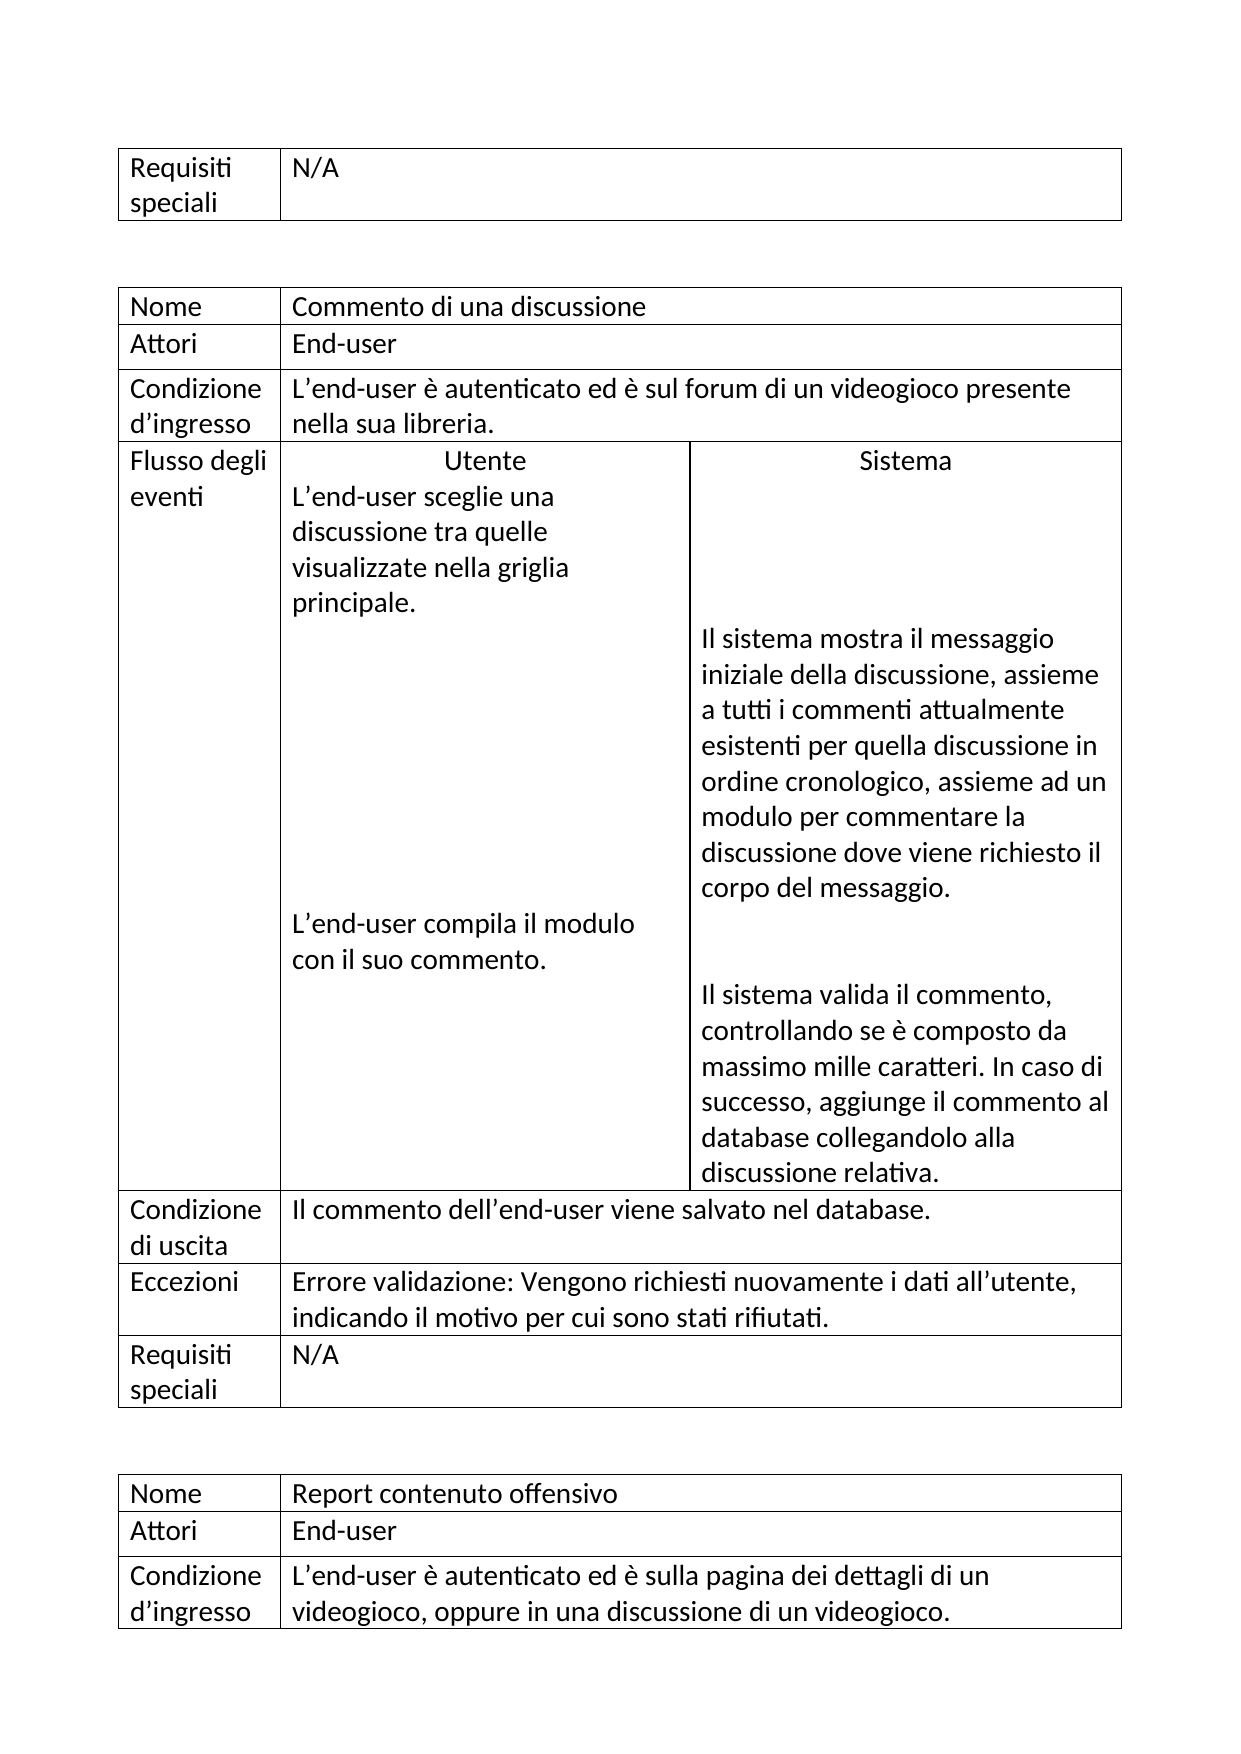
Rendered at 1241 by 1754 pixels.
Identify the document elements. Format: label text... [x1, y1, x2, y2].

table_cell Attori [119, 1512, 280, 1556]
table_header Nome [119, 288, 280, 324]
table_cell Utente L’end-user sceglie una discussione tra quelle visualizzate nella griglia principale. L’end-user compila il modulo con il suo commento. [281, 442, 689, 1190]
table_cell Condizione d’ingresso [119, 370, 280, 441]
table_cell Il commento dell’end-user viene salvato nel database. [281, 1191, 1121, 1262]
table_cell Flusso degli eventi [119, 442, 280, 1190]
table_cell End-user [281, 1512, 1121, 1556]
table_cell End-user [281, 325, 1121, 369]
table_cell Condizione d’ingresso [119, 1557, 280, 1628]
table_cell Errore validazione: Vengono richiesti nuovamente i dati all’utente, indicando il motivo per cui sono stati rifiutati. [281, 1264, 1121, 1335]
table_cell Attori [119, 325, 280, 369]
table_cell N/A [281, 149, 1121, 220]
table_cell Condizione di uscita [119, 1191, 280, 1262]
table_cell Requisiti speciali [119, 149, 280, 220]
table_cell L’end-user è autenticato ed è sul forum di un videogioco presente nella sua libreria. [281, 370, 1121, 441]
table_header Report contenuto offensivo [281, 1475, 1121, 1511]
table_cell L’end-user è autenticato ed è sulla pagina dei dettagli di un videogioco, oppure in una discussione di un videogioco. [281, 1557, 1121, 1628]
table_cell N/A [281, 1336, 1121, 1407]
table_cell Eccezioni [119, 1264, 280, 1335]
table_cell Requisiti speciali [119, 1336, 280, 1407]
table_cell Sistema Il sistema mostra il messaggio iniziale della discussione, assieme a tutti i commenti attualmente esistenti per quella discussione in ordine cronologico, assieme ad un modulo per commentare la discussione dove viene richiesto il corpo del messaggio. Il sistema valida il commento, controllando se è composto da massimo mille caratteri. In caso di successo, aggiunge il commento al database collegandolo alla discussione relativa. [691, 442, 1121, 1190]
table_header Commento di una discussione [281, 288, 1121, 324]
table_header Nome [119, 1475, 280, 1511]
